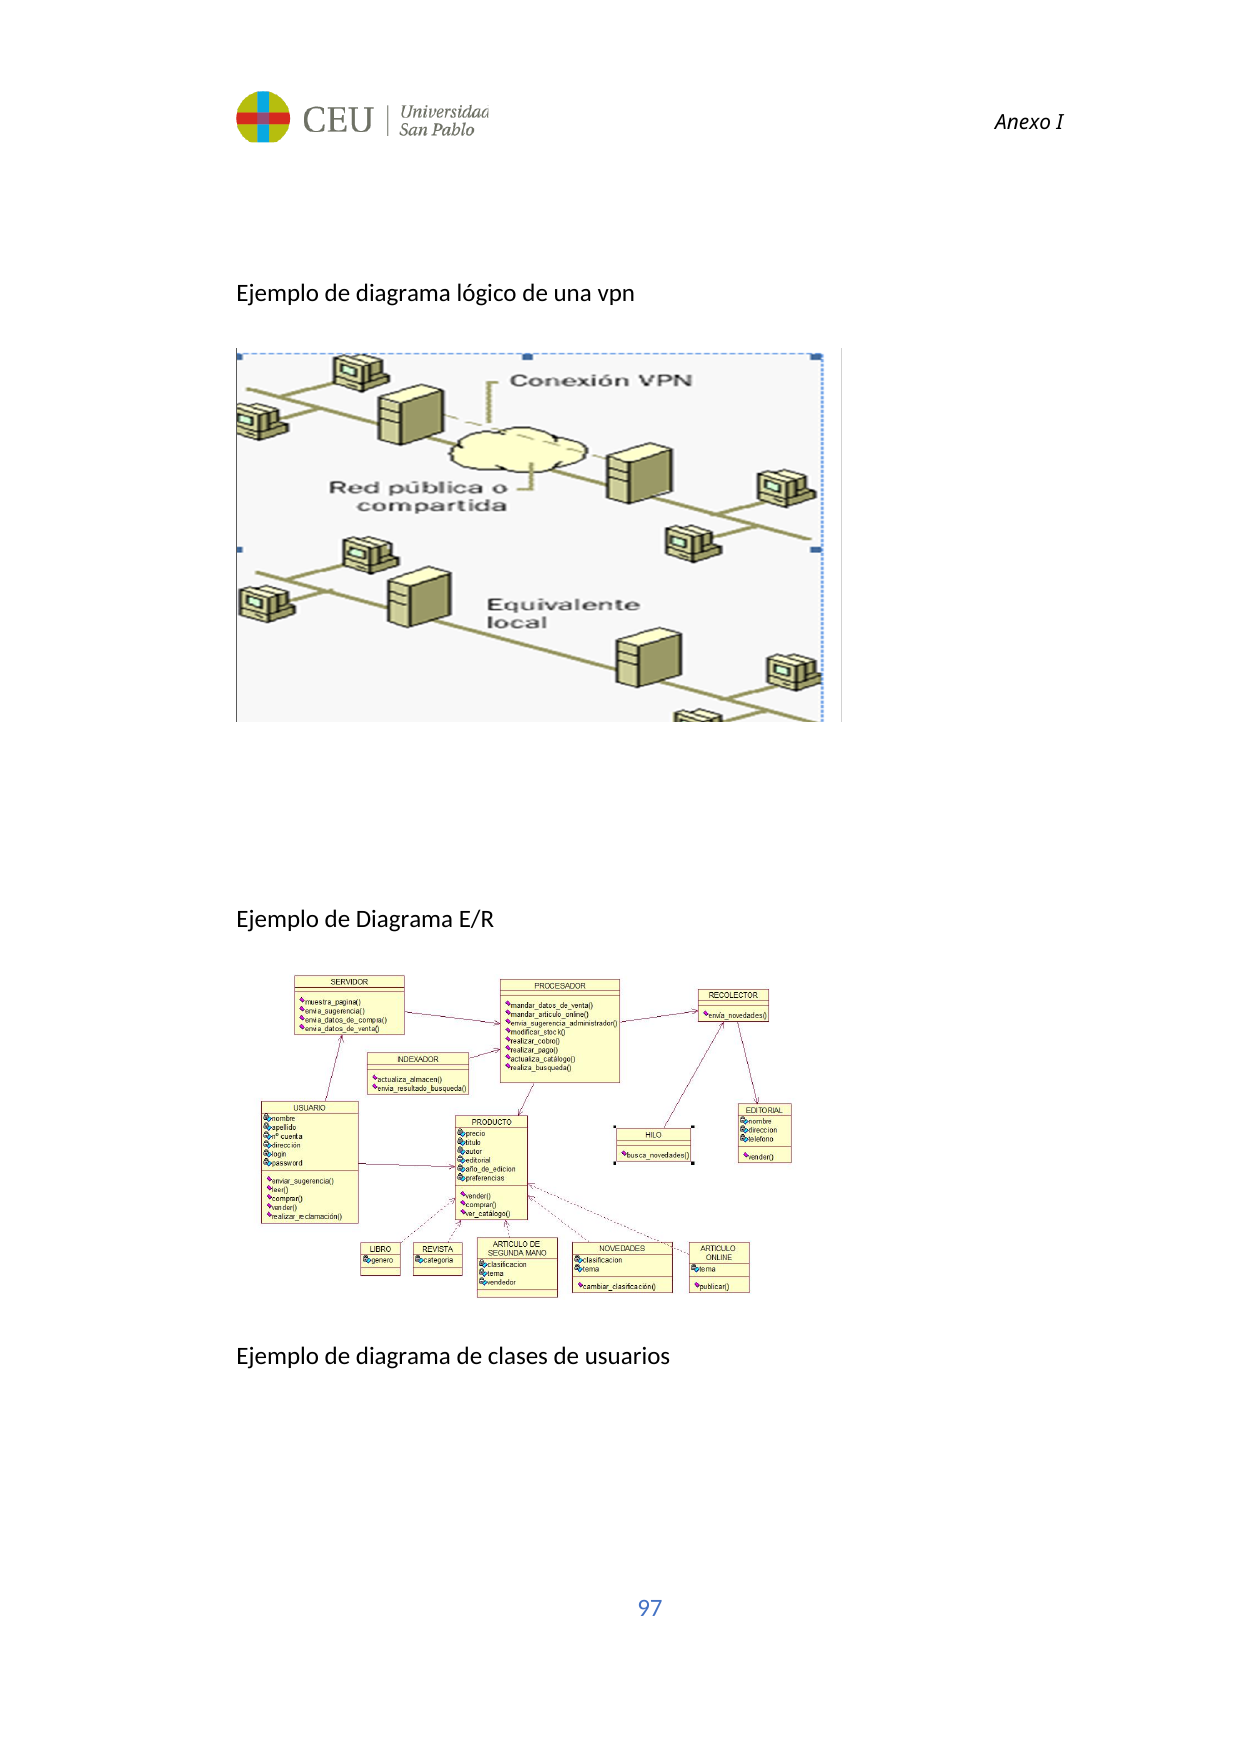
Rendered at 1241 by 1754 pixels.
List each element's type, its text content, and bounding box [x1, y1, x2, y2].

picture [236, 348, 842, 722]
text Ejemplo de diagrama lógico de una vpn [236, 277, 1063, 308]
text Ejemplo de diagrama de clases de usuarios [236, 1340, 1063, 1371]
picture [236, 974, 813, 1300]
picture [235, 89, 489, 143]
text Ejemplo de Diagrama E/R [236, 903, 1063, 934]
